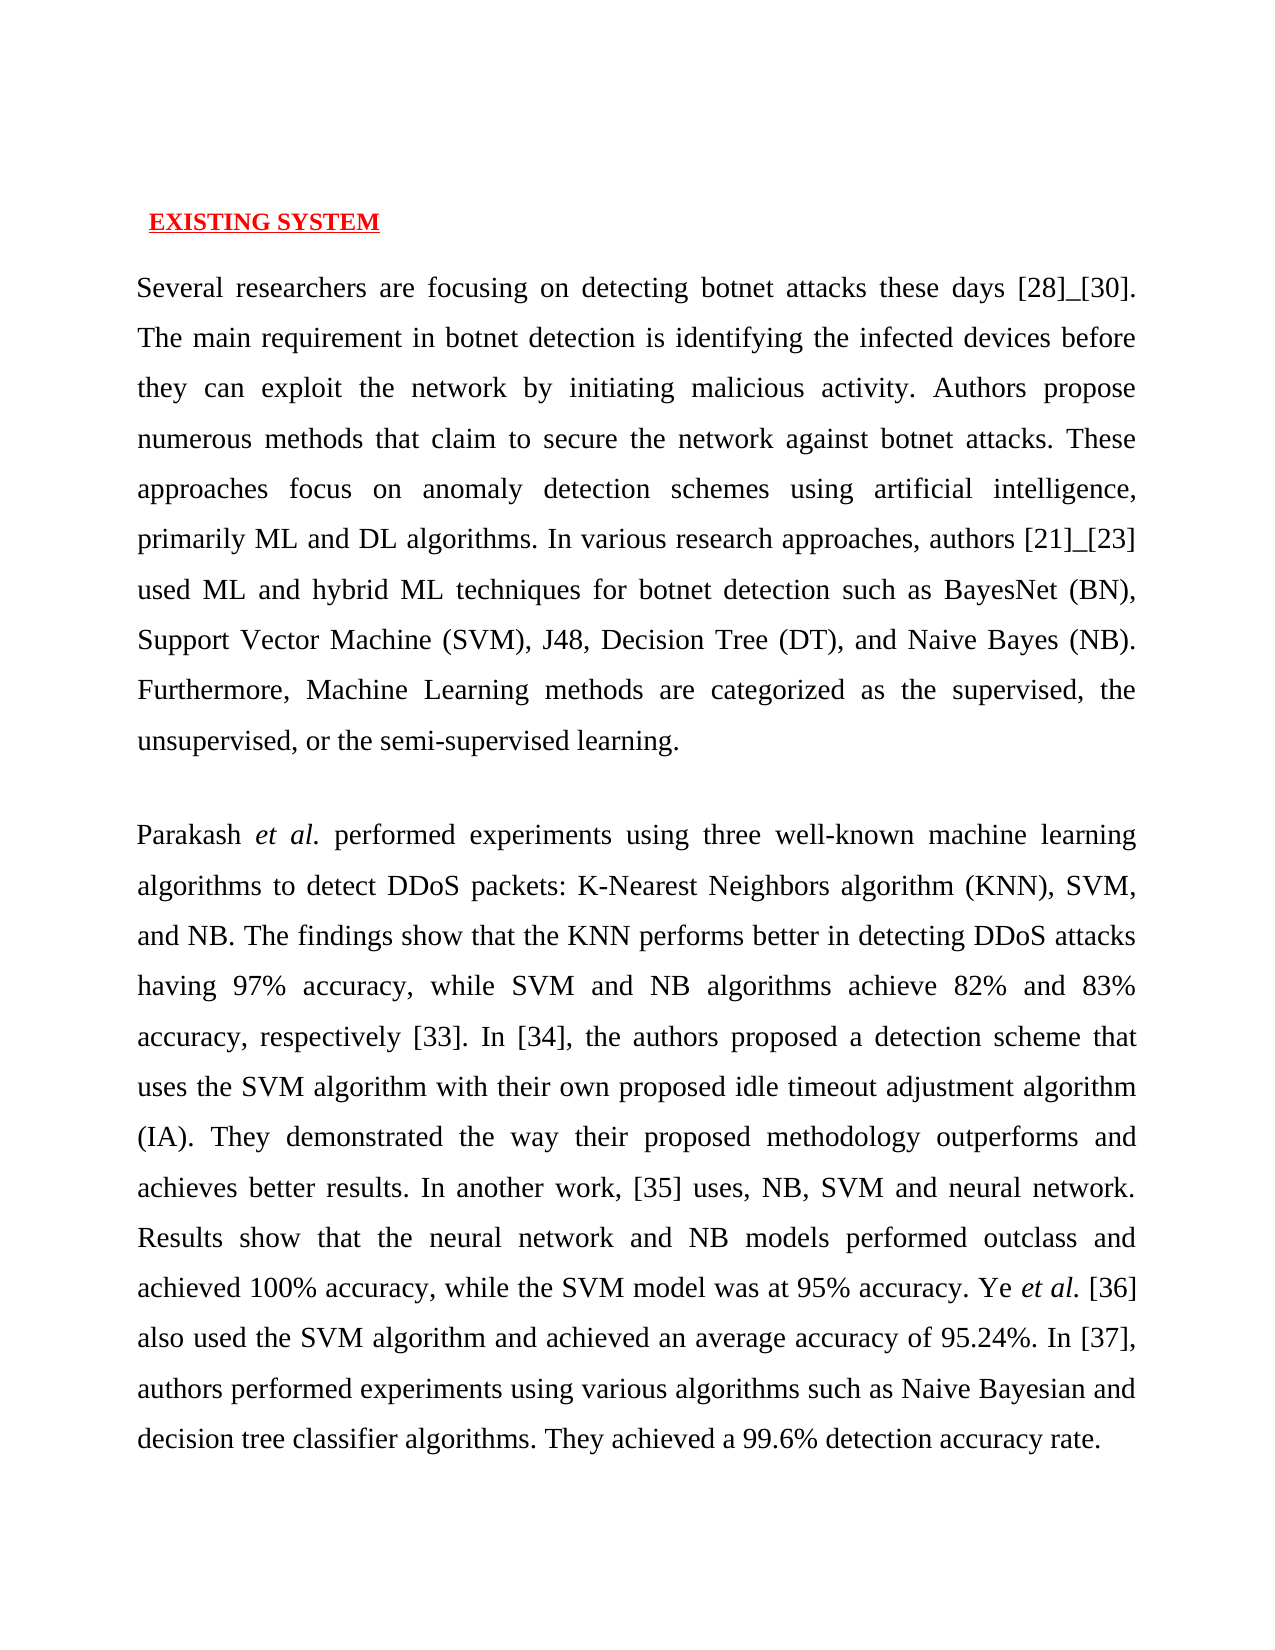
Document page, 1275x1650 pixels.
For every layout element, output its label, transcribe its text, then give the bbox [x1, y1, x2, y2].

text Parakash et al. performed experiments using three well-known machine learning algorithms to detect DDoS packets: K-Nearest Neighbors algorithm (KNN), SVM, and NB. The findings show that the KNN performs better in detecting DDoS attacks having 97% accuracy, while SVM and NB algorithms achieve 82% and 83% accuracy, respectively [33]. In [34], the authors proposed a detection scheme that uses the SVM algorithm with their own proposed idle timeout adjustment algorithm (IA). They demonstrated the way their proposed methodology outperforms and achieves better results. In another work, [35] uses, NB, SVM and neural network. Results show that the neural network and NB models performed outclass and achieved 100% accuracy, while the SVM model was at 95% accuracy. Ye et al. [36] also used the SVM algorithm and achieved an average accuracy of 95.24%. In [37], authors performed experiments using various algorithms such as Naive Bayesian and decision tree classifier algorithms. They achieved a 99.6% detection accuracy rate. [136, 817, 1137, 1455]
text EXISTING SYSTEM [148, 207, 1138, 236]
text Several researchers are focusing on detecting botnet attacks these days [28]_[30]. The main requirement in botnet detection is identifying the infected devices before they can exploit the network by initiating malicious activity. Authors propose numerous methods that claim to secure the network against botnet attacks. These approaches focus on anomaly detection schemes using artificial intelligence, primarily ML and DL algorithms. In various research approaches, authors [21]_[23] used ML and hybrid ML techniques for botnet detection such as BayesNet (BN), Support Vector Machine (SVM), J48, Decision Tree (DT), and Naive Bayes (NB). Furthermore, Machine Learning methods are categorized as the supervised, the unsupervised, or the semi-supervised learning. [136, 270, 1137, 756]
